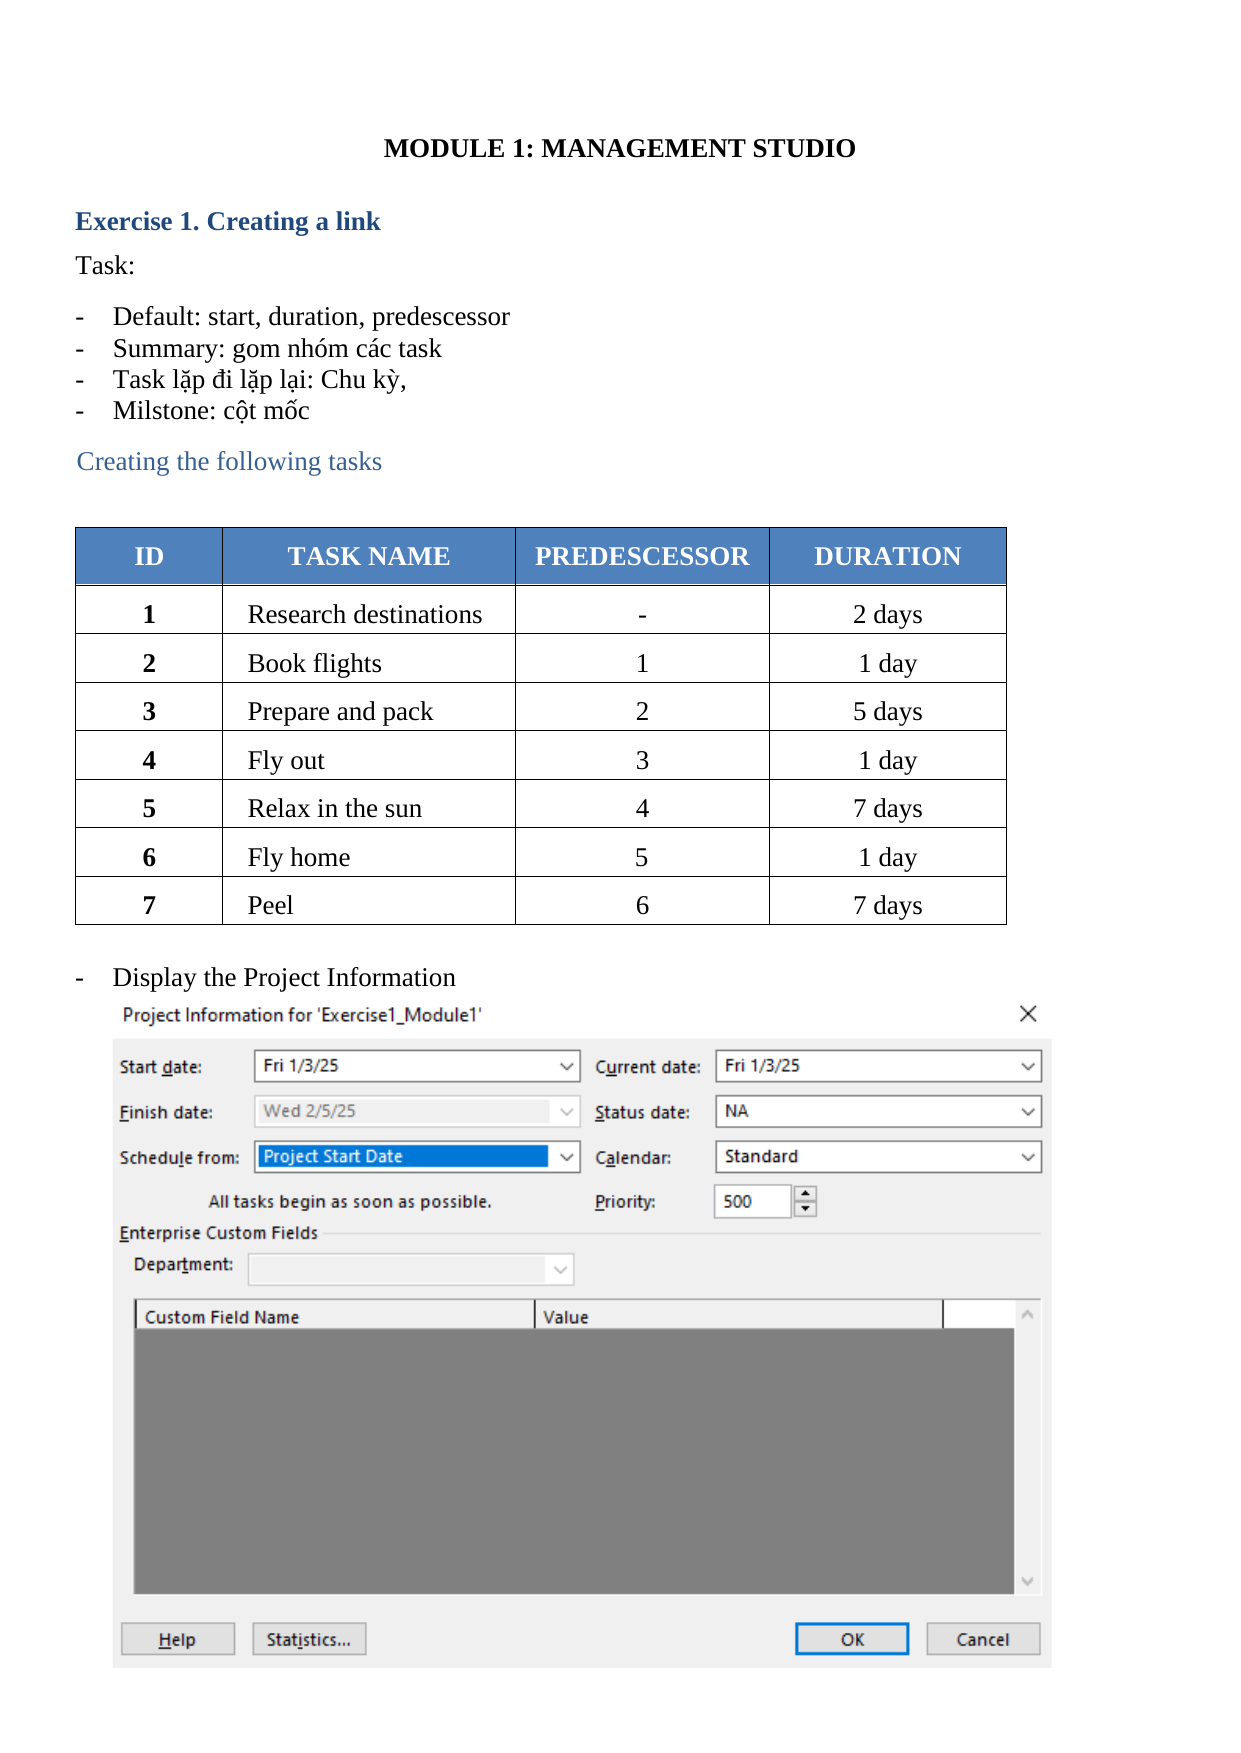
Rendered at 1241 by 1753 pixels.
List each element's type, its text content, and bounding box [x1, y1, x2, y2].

table_cell Book flights [223, 634, 515, 682]
subtitle Exercise 1. Creating a link [75, 205, 1165, 236]
table_cell Peel [223, 877, 515, 924]
table_cell 3 [76, 683, 222, 730]
table_cell Prepare and pack [223, 683, 515, 730]
table_cell Fly out [223, 731, 515, 779]
text Creating the following tasks [76, 445, 1165, 476]
table_cell 6 [76, 828, 222, 876]
table_cell 7 [76, 877, 222, 924]
table_cell Relax in the sun [223, 780, 515, 827]
table_cell 1 day [770, 731, 1006, 779]
table_cell 4 [76, 731, 222, 779]
list Task lặp đi lặp lại: Chu kỳ, [75, 363, 1165, 394]
table_cell Research destinations [223, 586, 515, 633]
table_cell 1 day [770, 828, 1006, 876]
list Default: start, duration, predescessor [75, 301, 1165, 332]
list Display the Project Information [75, 961, 1165, 992]
table_header ID [76, 528, 222, 584]
text Task: [75, 249, 1165, 280]
table_cell 5 [516, 828, 769, 876]
list Milstone: cột mốc [75, 394, 1165, 425]
table_cell Fly home [223, 828, 515, 876]
table_header DURATION [770, 528, 1006, 584]
table_cell 3 [516, 731, 769, 779]
table_cell 5 days [770, 683, 1006, 730]
table_cell 2 [516, 683, 769, 730]
table_cell 2 days [770, 586, 1006, 633]
picture [112, 992, 1052, 1668]
table_cell 1 [516, 634, 769, 682]
table_cell 4 [516, 780, 769, 827]
table_cell - [516, 586, 769, 633]
table_cell 1 day [770, 634, 1006, 682]
table_cell 6 [516, 877, 769, 924]
table_cell 7 days [770, 877, 1006, 924]
list Summary: gom nhóm các task [75, 332, 1165, 363]
table_header PREDESCESSOR [516, 528, 769, 584]
table_header TASK NAME [223, 528, 515, 584]
table_cell 1 [76, 586, 222, 633]
subtitle MODULE 1: MANAGEMENT STUDIO [75, 132, 1165, 163]
table_cell 2 [76, 634, 222, 682]
table_cell 7 days [770, 780, 1006, 827]
table_cell 5 [76, 780, 222, 827]
